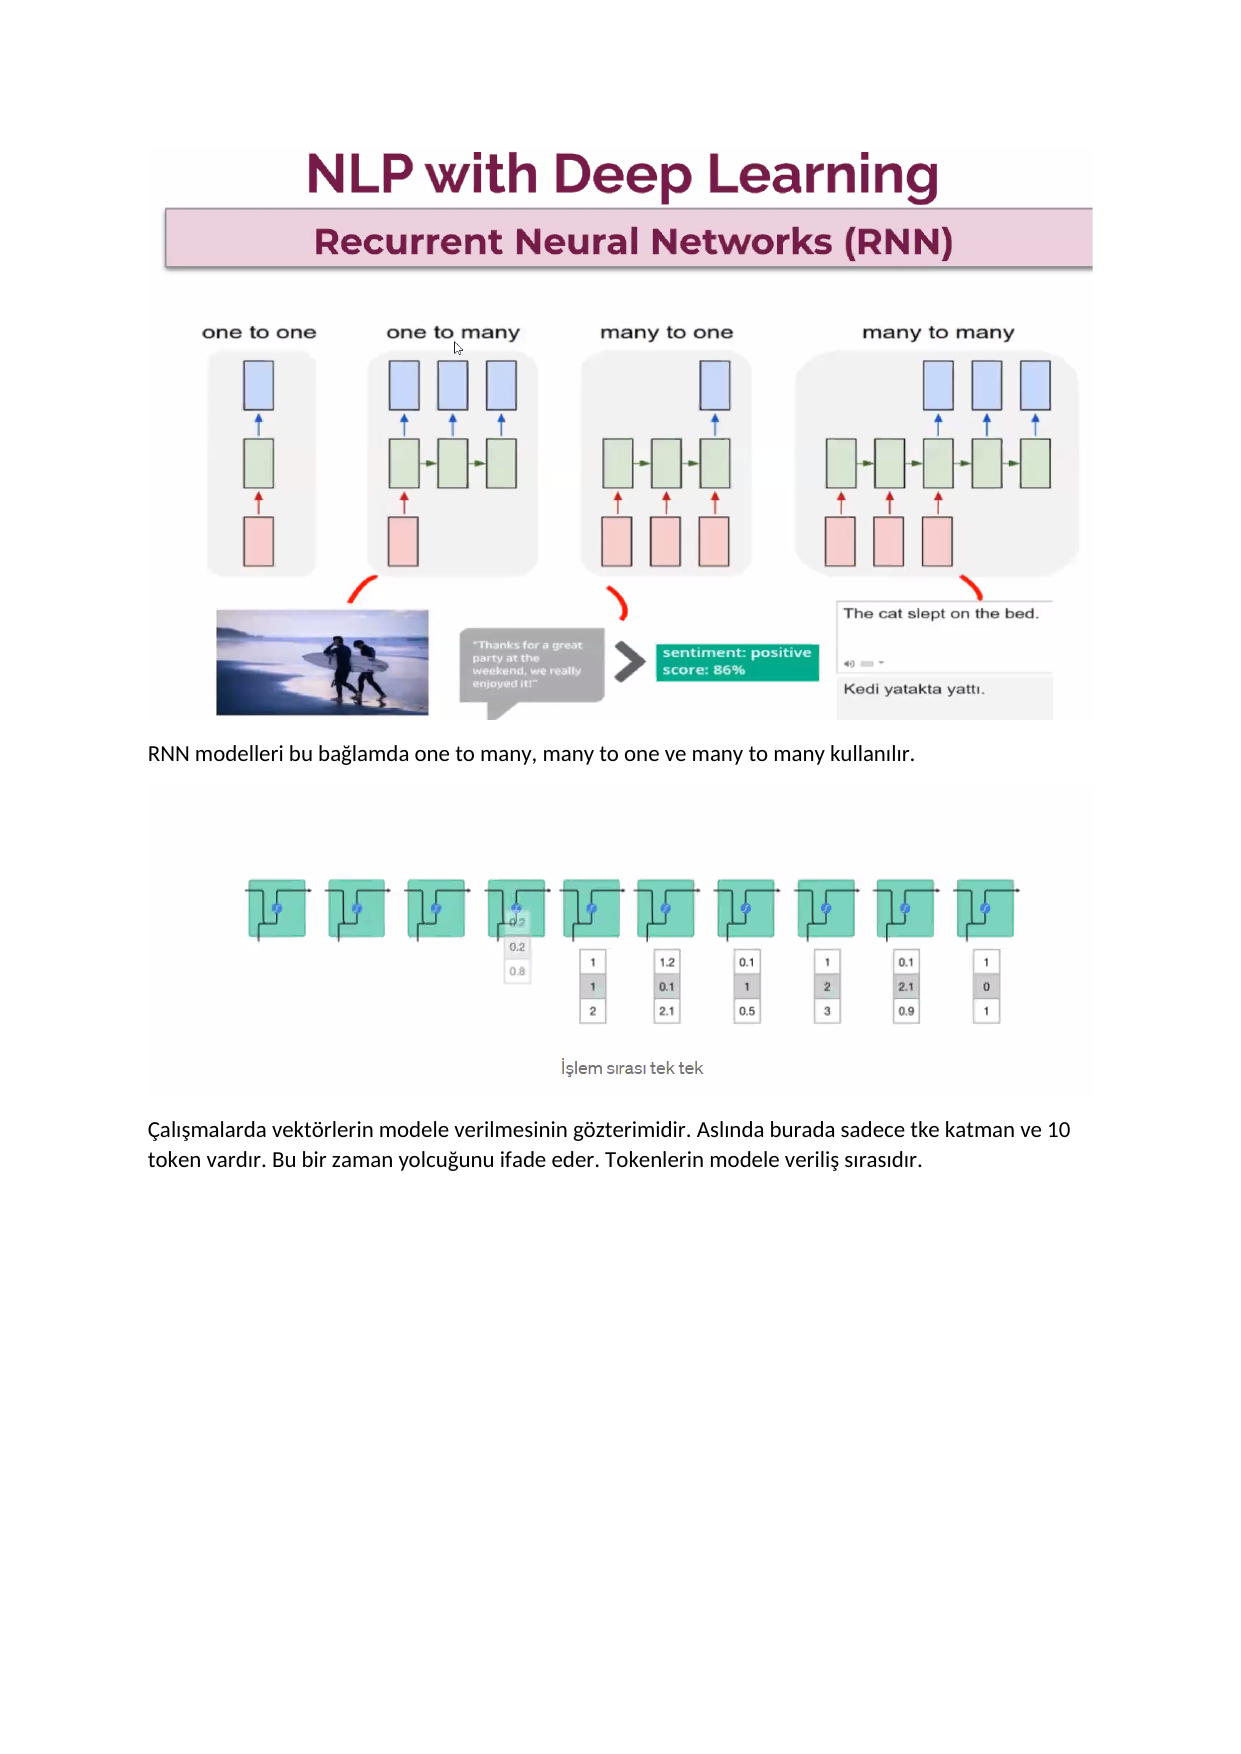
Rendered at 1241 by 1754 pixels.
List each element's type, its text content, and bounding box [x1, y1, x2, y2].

text RNN modelleri bu bağlamda one to many, many to one ve many to many kullanılır. [148, 739, 1093, 767]
text Çalışmalarda vektörlerin modele verilmesinin gözterimidir. Aslında burada sadece tke katman ve 10 token vardır. Bu bir zaman yolcuğunu ifade eder. Tokenlerin modele veriliş sırasıdır. [148, 1115, 1093, 1173]
picture [147, 785, 1093, 1096]
picture [147, 147, 1093, 720]
